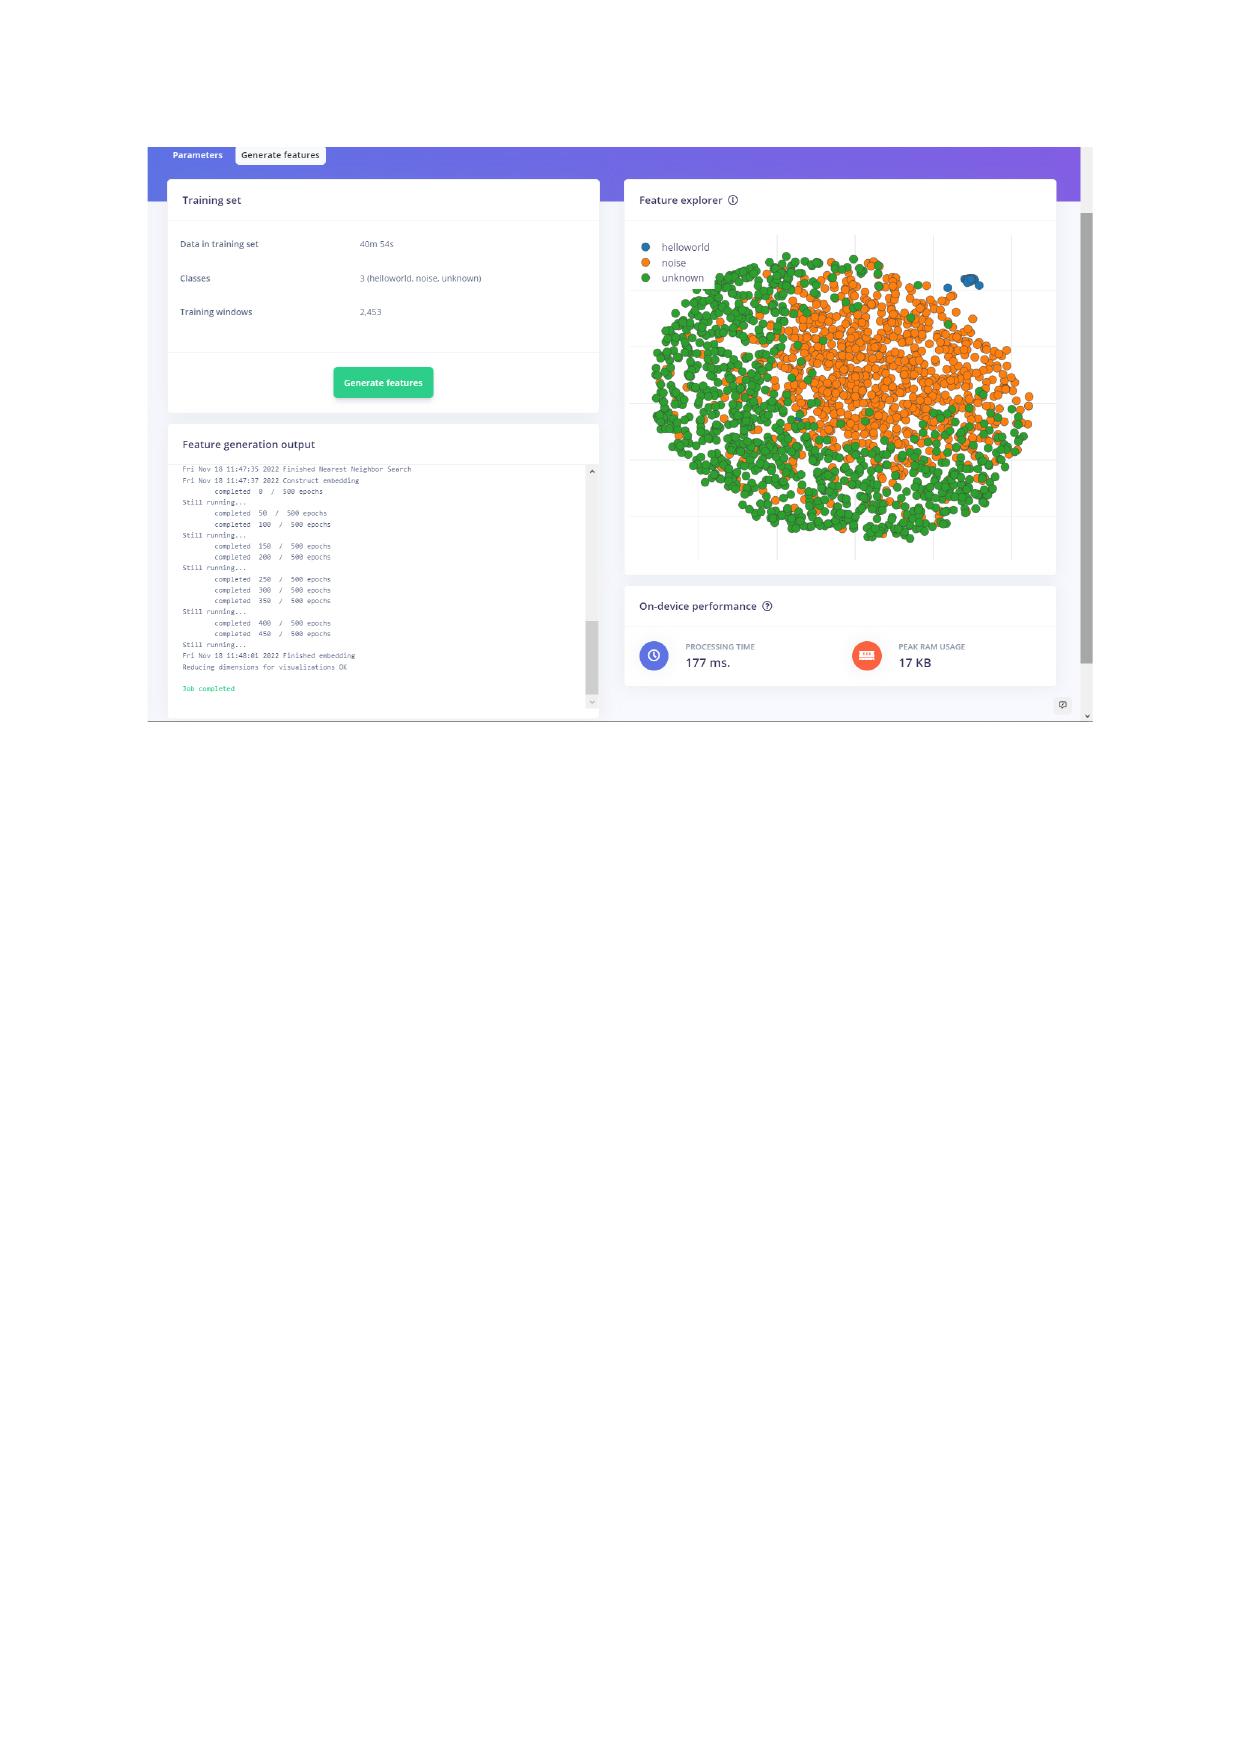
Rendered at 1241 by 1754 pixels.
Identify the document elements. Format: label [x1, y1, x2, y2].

picture [147, 147, 1093, 722]
